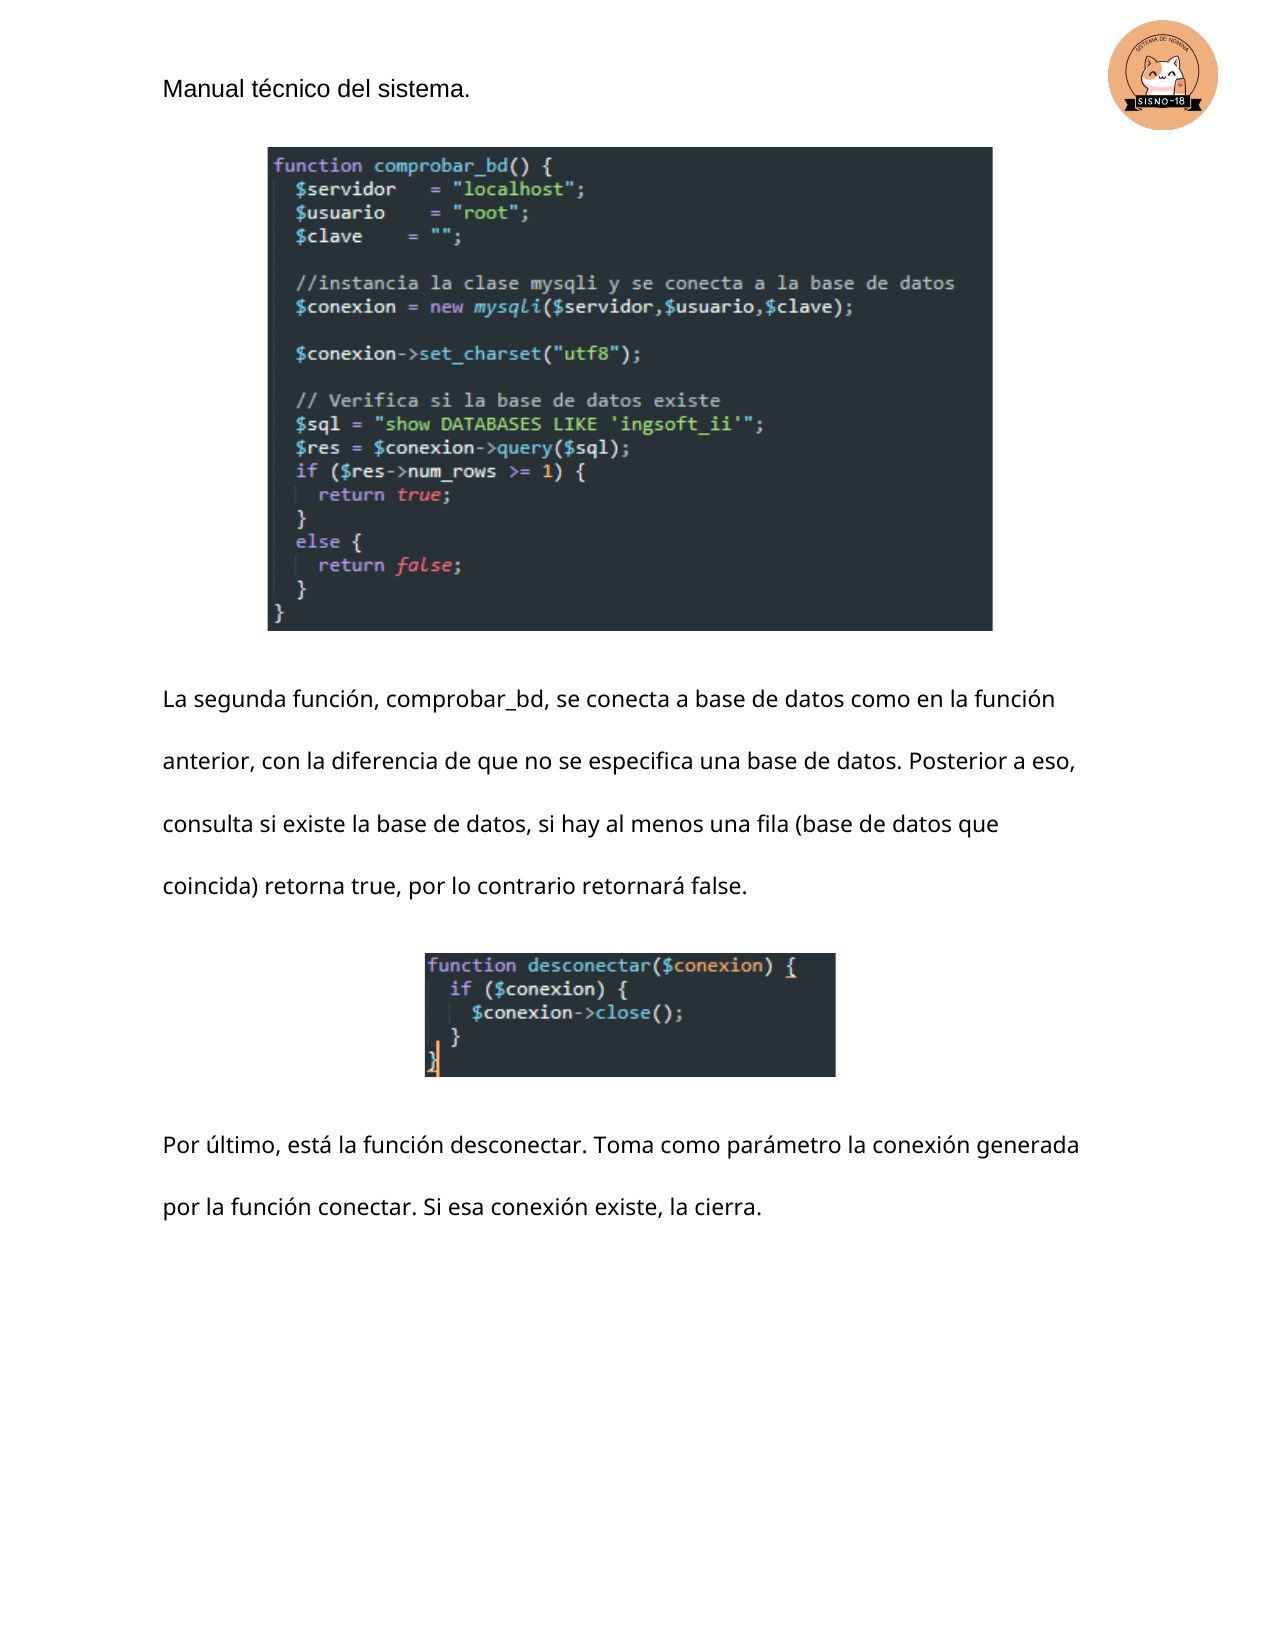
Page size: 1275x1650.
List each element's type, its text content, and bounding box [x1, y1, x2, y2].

picture [267, 147, 993, 631]
text La segunda función, comprobar_bd, se conecta a base de datos como en la función anterior, con la diferencia de que no se especifica una base de datos. Posterior a eso, consulta si existe la base de datos, si hay al menos una fila (base de datos que coincida) retorna true, por lo contrario retornará false. [162, 682, 1098, 901]
picture [1101, 12, 1225, 136]
picture [424, 953, 836, 1077]
text Por último, está la función desconectar. Toma como parámetro la conexión generada por la función conectar. Si esa conexión existe, la cierra. [162, 1129, 1098, 1223]
